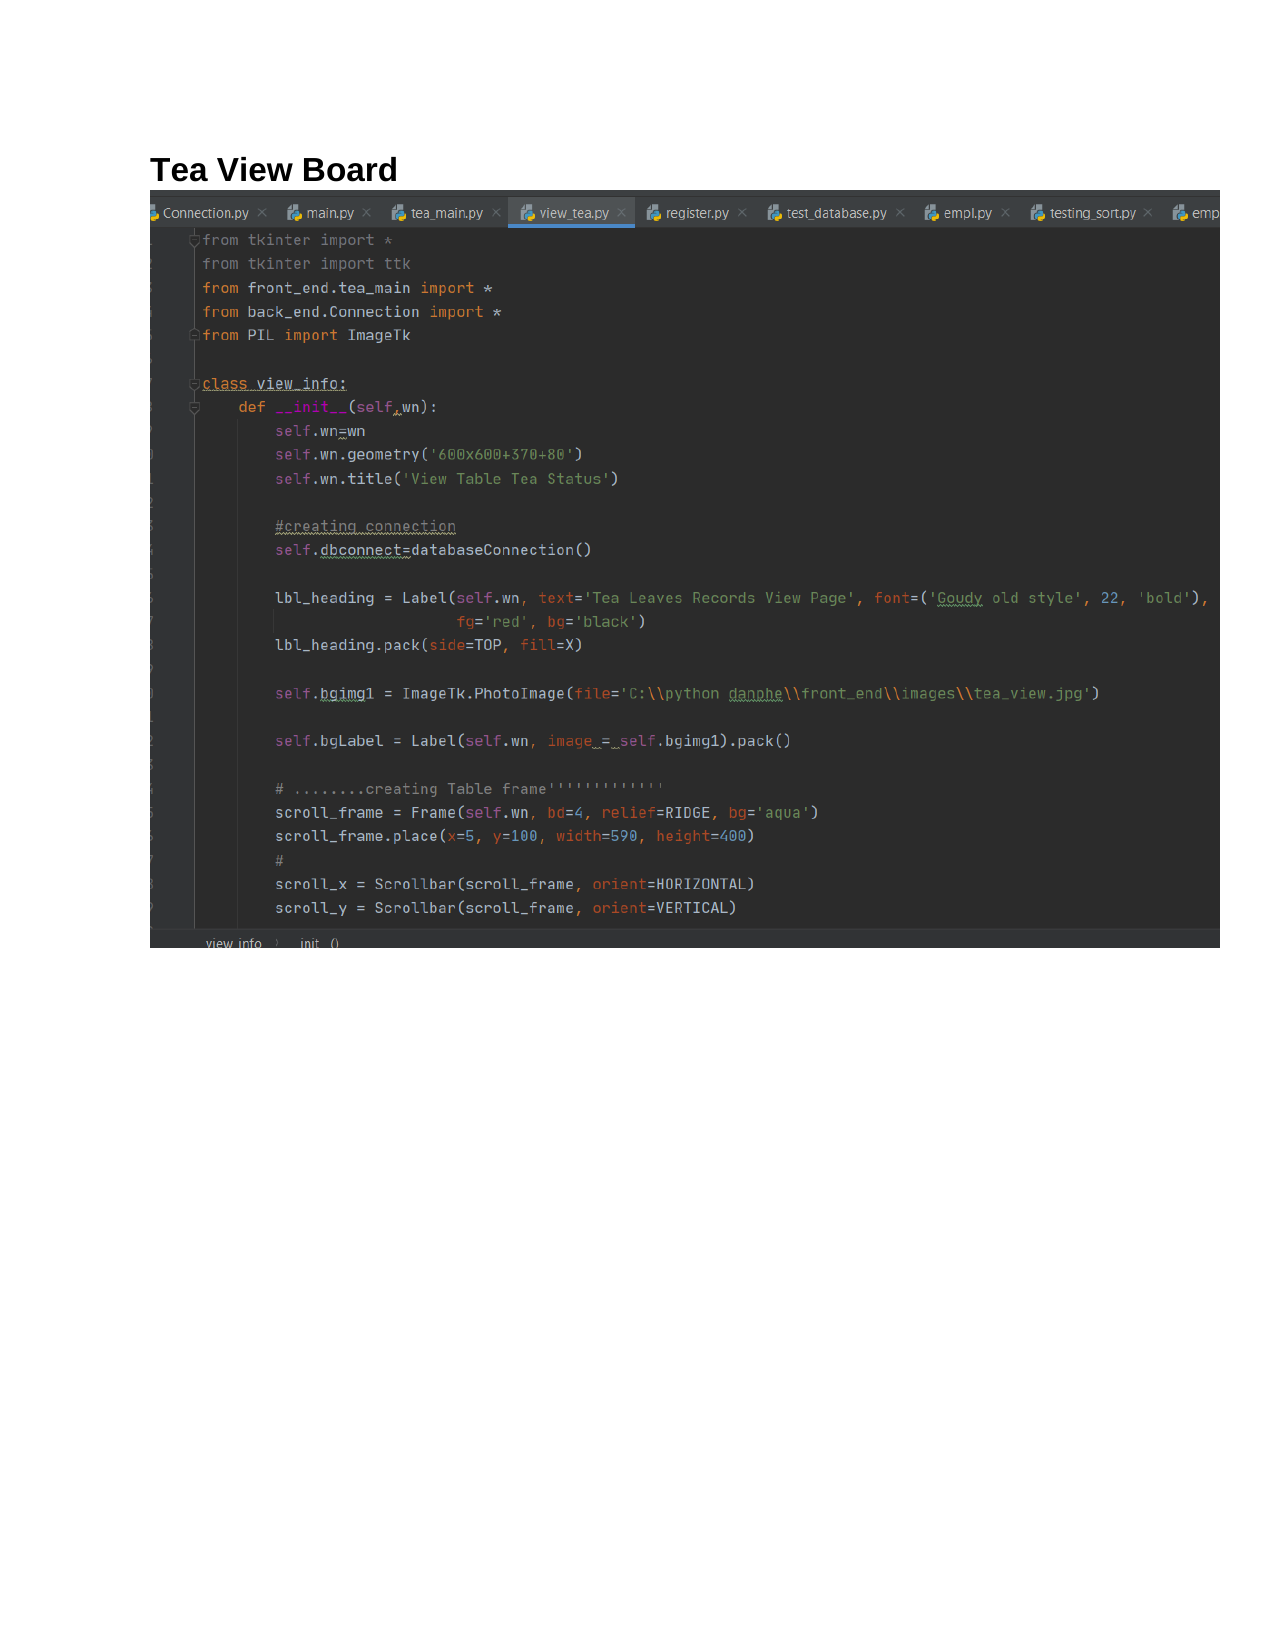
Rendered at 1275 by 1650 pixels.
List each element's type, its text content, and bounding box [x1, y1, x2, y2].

picture [150, 190, 1220, 948]
text Tea View Board [150, 150, 1125, 190]
